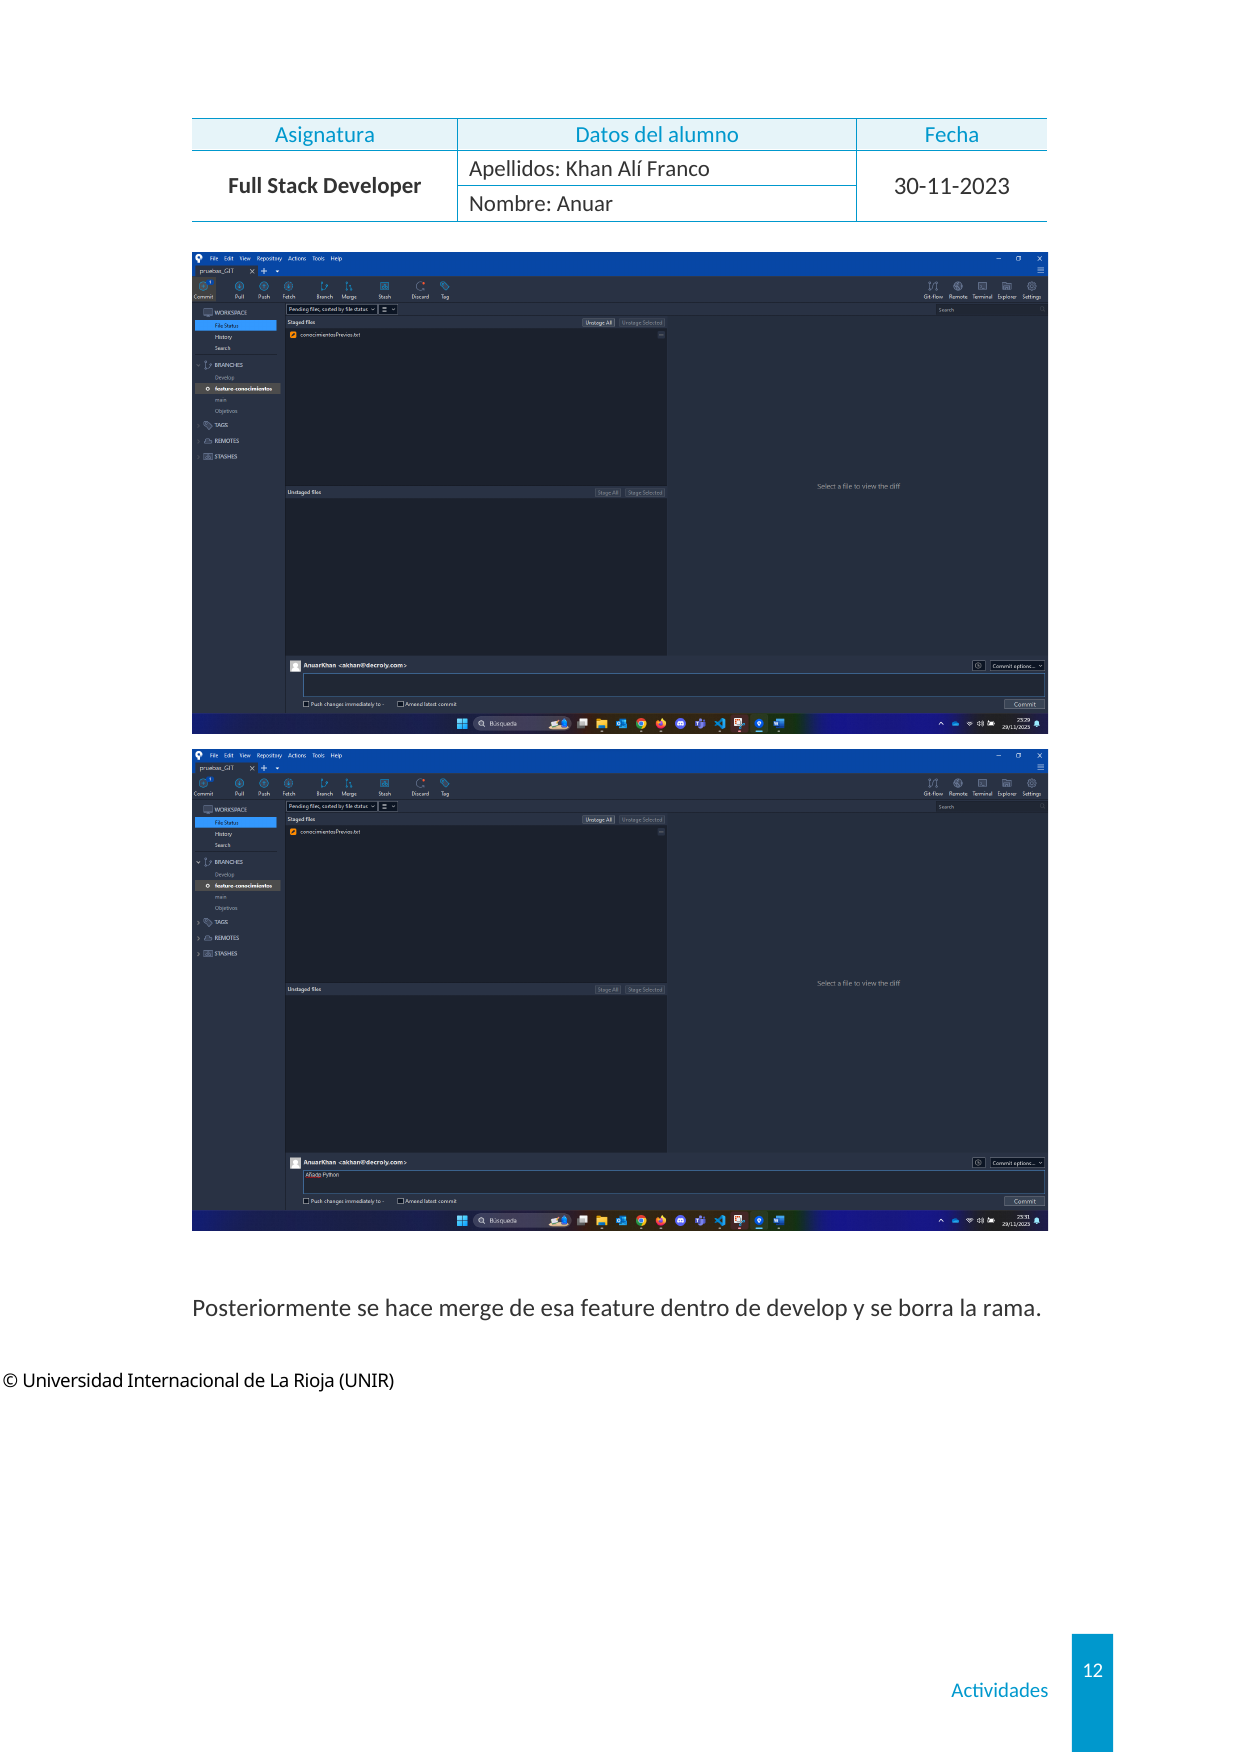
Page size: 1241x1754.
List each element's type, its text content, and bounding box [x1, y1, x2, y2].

picture [192, 749, 1049, 1231]
text Posteriormente se hace merge de esa feature dentro de develop y se borra la rama. [192, 1292, 1048, 1322]
picture [192, 252, 1049, 734]
